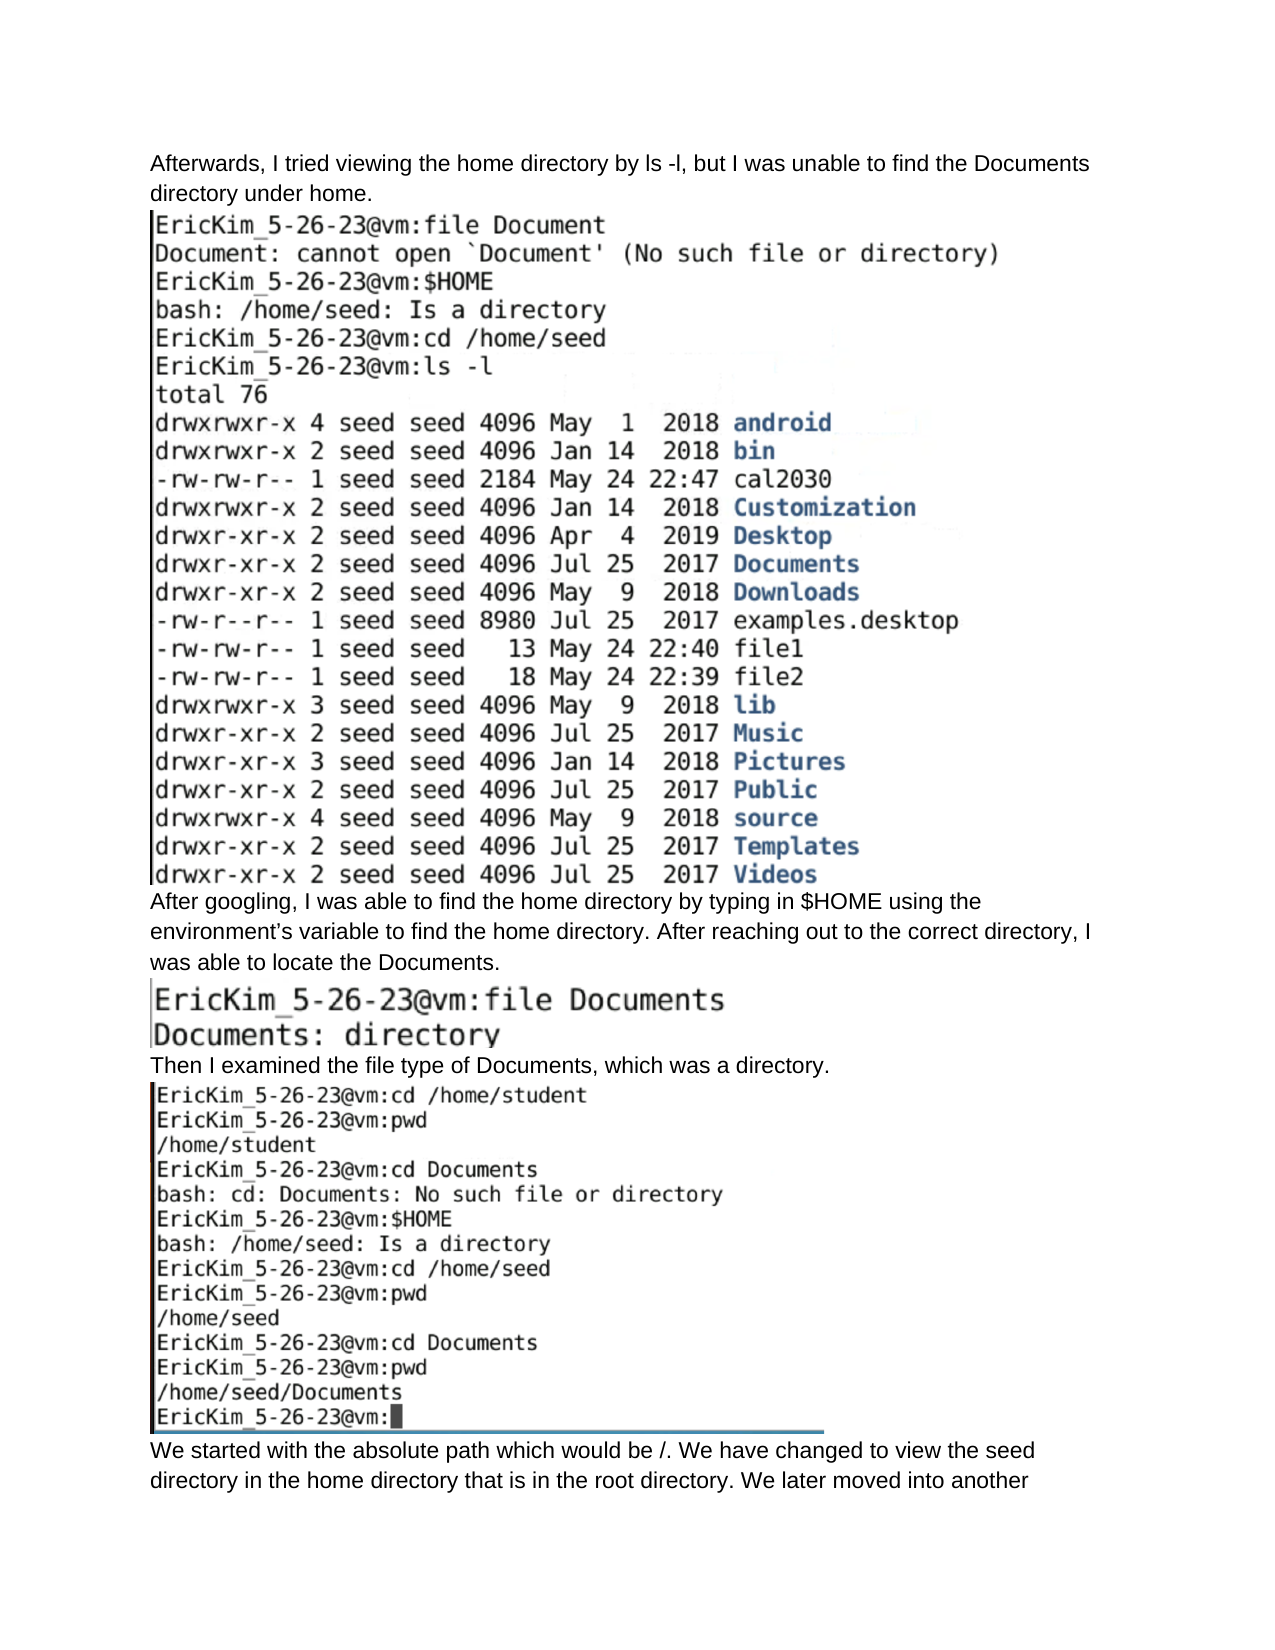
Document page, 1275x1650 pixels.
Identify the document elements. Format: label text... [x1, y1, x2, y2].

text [150, 1437, 1125, 1494]
picture [150, 210, 1022, 885]
picture [150, 978, 804, 1048]
text Afterwards, I tried viewing the home directory by ls -l, but I was unable to find the Documents directory under home. [150, 150, 1125, 207]
picture [150, 1082, 825, 1434]
